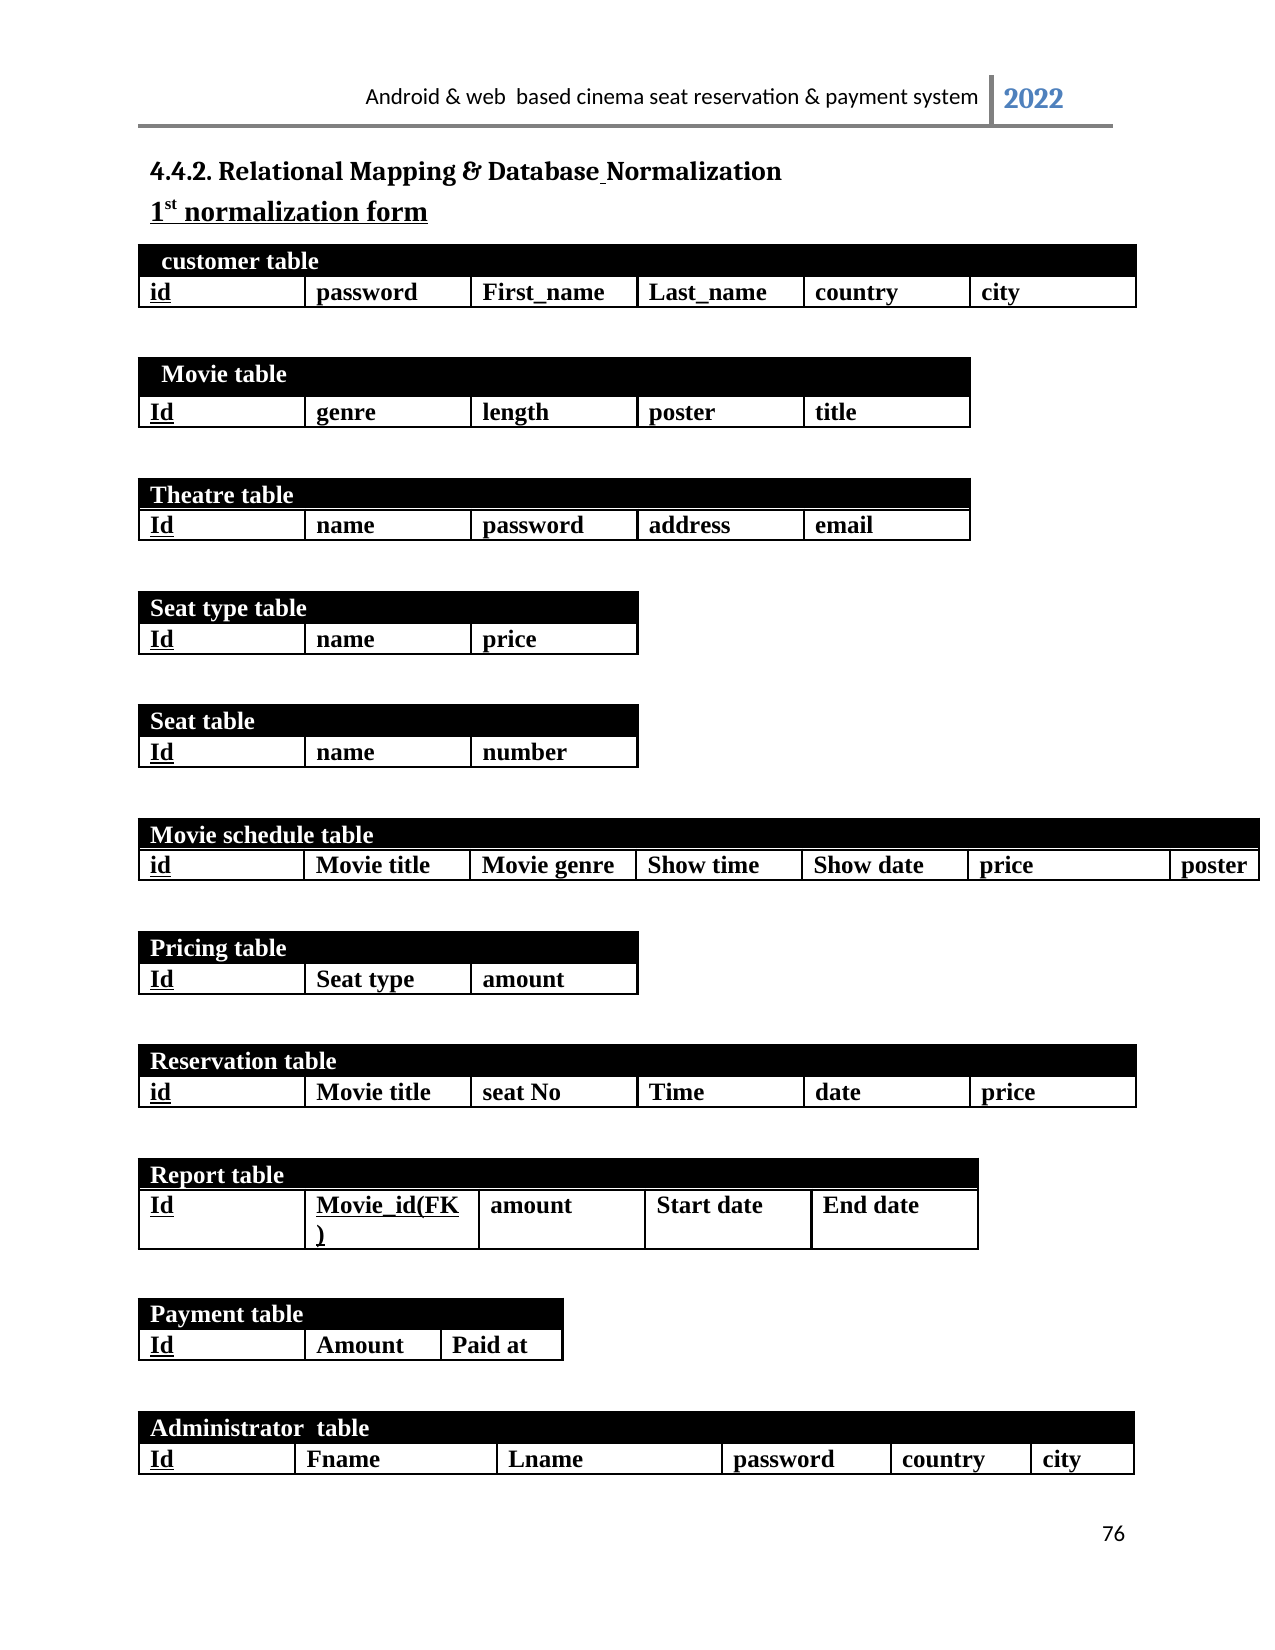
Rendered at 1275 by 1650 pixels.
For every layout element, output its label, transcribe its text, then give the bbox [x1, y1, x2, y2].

table_cell name [306, 737, 470, 766]
table_cell Seat type [306, 964, 470, 993]
table_header Theatre table [140, 480, 969, 508]
table_cell price [472, 624, 636, 653]
table_cell Movie title [305, 851, 469, 879]
table_cell genre [306, 397, 470, 426]
table_cell First_name [472, 277, 636, 306]
table_cell id [140, 1077, 304, 1106]
table_cell id [140, 277, 304, 306]
table_cell poster [1171, 851, 1258, 879]
table_cell number [472, 737, 636, 766]
table_cell Id [140, 624, 304, 653]
table_cell price [969, 851, 1169, 879]
table_cell city [1032, 1444, 1133, 1472]
table_cell length [472, 397, 636, 426]
table_cell address [639, 511, 803, 539]
table_cell title [805, 397, 969, 426]
table_cell amount [472, 964, 636, 993]
table_cell Last_name [639, 277, 803, 306]
table_header Administrator table [140, 1413, 1133, 1442]
table_cell Lname [498, 1444, 721, 1472]
table_cell country [805, 277, 969, 306]
table_cell price [971, 1077, 1135, 1106]
table_cell password [472, 511, 636, 539]
table_header Payment table [140, 1300, 561, 1328]
table_cell poster [639, 397, 803, 426]
table_cell password [306, 277, 470, 306]
table_cell date [805, 1077, 969, 1106]
table_cell Show date [803, 851, 967, 879]
table_cell seat No [472, 1077, 636, 1106]
table_cell Fname [296, 1444, 496, 1472]
table_cell name [306, 511, 470, 539]
table_cell Id [140, 511, 304, 539]
table_cell Movie title [306, 1077, 470, 1106]
table_header Pricing table [140, 933, 636, 962]
table_cell Id [140, 1330, 304, 1359]
table_cell Amount [306, 1330, 440, 1359]
table_cell Movie genre [471, 851, 635, 879]
table_header Seat type table [140, 593, 636, 622]
text 1st normalization form [150, 194, 1125, 227]
subtitle 4.4.2. Relational Mapping & Database Normalization [150, 156, 1125, 187]
table_cell amount [480, 1191, 644, 1248]
table_header Movie schedule table [140, 820, 1258, 848]
table_header Report table [140, 1160, 977, 1188]
table_cell Id [140, 1444, 294, 1472]
table_cell country [892, 1444, 1030, 1472]
table_cell id [140, 851, 303, 879]
table_cell End date [813, 1191, 977, 1248]
table_cell city [971, 277, 1135, 306]
table_cell Time [639, 1077, 803, 1106]
table_cell Start date [646, 1191, 810, 1248]
table_cell name [306, 624, 470, 653]
table_header Seat table [140, 706, 636, 735]
table_cell Id [140, 737, 304, 766]
table_header Reservation table [140, 1046, 1135, 1075]
table_cell Movie_id(FK) [306, 1191, 478, 1248]
table_cell Paid at [442, 1330, 561, 1359]
table_cell Id [140, 1191, 304, 1248]
table_header customer table [140, 246, 1135, 275]
table_cell Id [140, 964, 304, 993]
table_cell Show time [637, 851, 801, 879]
table_cell email [805, 511, 969, 539]
table_header Movie table [140, 359, 969, 395]
table_cell password [723, 1444, 890, 1472]
table_cell Id [140, 397, 304, 426]
